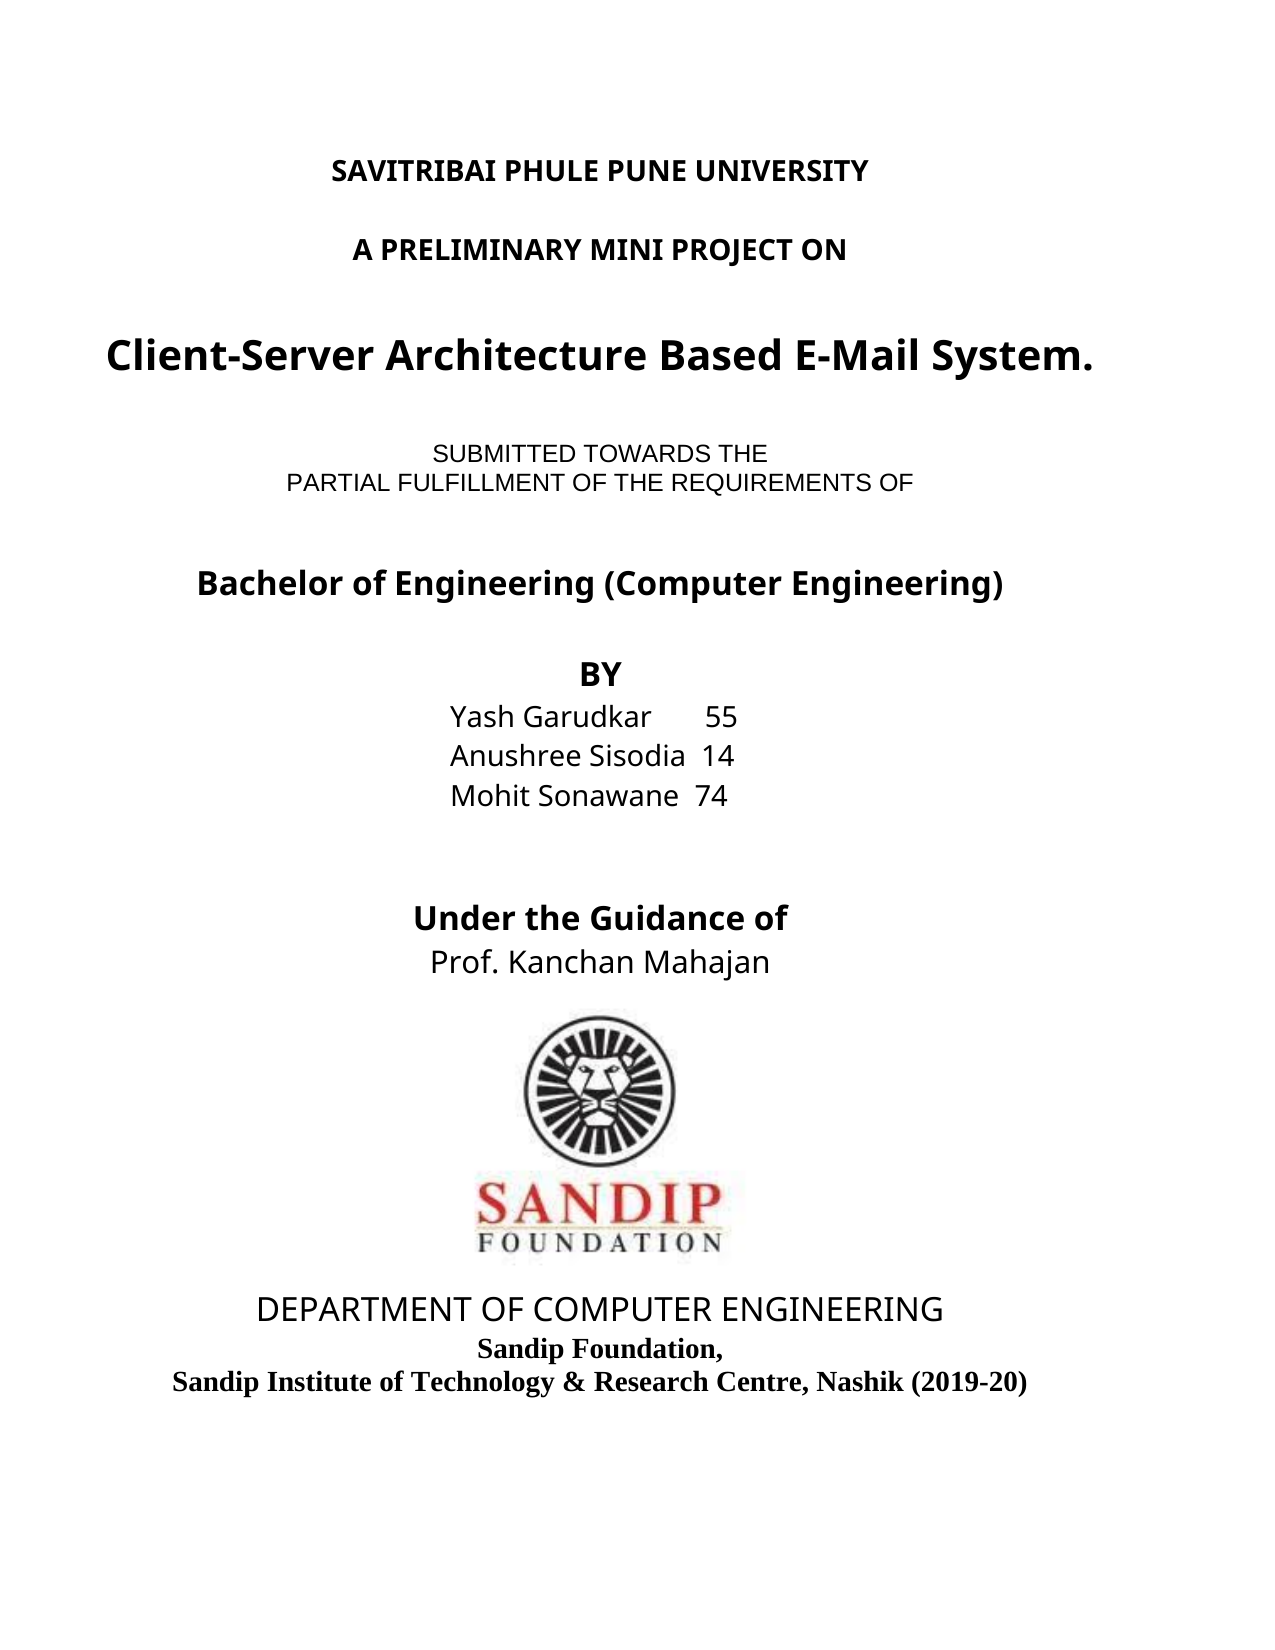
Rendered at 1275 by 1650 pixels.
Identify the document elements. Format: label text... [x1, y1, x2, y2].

text Under the Guidance of [75, 894, 1125, 940]
text SAVITRIBAI PHULE PUNE UNIVERSITY [75, 150, 1125, 190]
text Mohit Sonawane 74 [375, 775, 1125, 815]
text BY [75, 651, 1125, 696]
text PARTIAL FULFILLMENT OF THE REQUIREMENTS OF [75, 468, 1125, 497]
text Bachelor of Engineering (Computer Engineering) [75, 560, 1125, 605]
text Sandip Institute of Technology & Research Centre, Nashik (2019-20) [75, 1364, 1125, 1398]
text Sandip Foundation, [75, 1331, 1125, 1364]
text Yash Garudkar 55 [375, 696, 1125, 736]
picture [448, 982, 752, 1286]
text Anushree Sisodia 14 [375, 736, 1125, 775]
text Prof. Kanchan Mahajan [75, 940, 1125, 982]
text Client-Server Architecture Based E-Mail System. [75, 326, 1125, 383]
text DEPARTMENT OF COMPUTER ENGINEERING [75, 1286, 1125, 1331]
text SUBMITTED TOWARDS THE [75, 439, 1125, 468]
text A PRELIMINARY MINI PROJECT ON [75, 229, 1125, 269]
